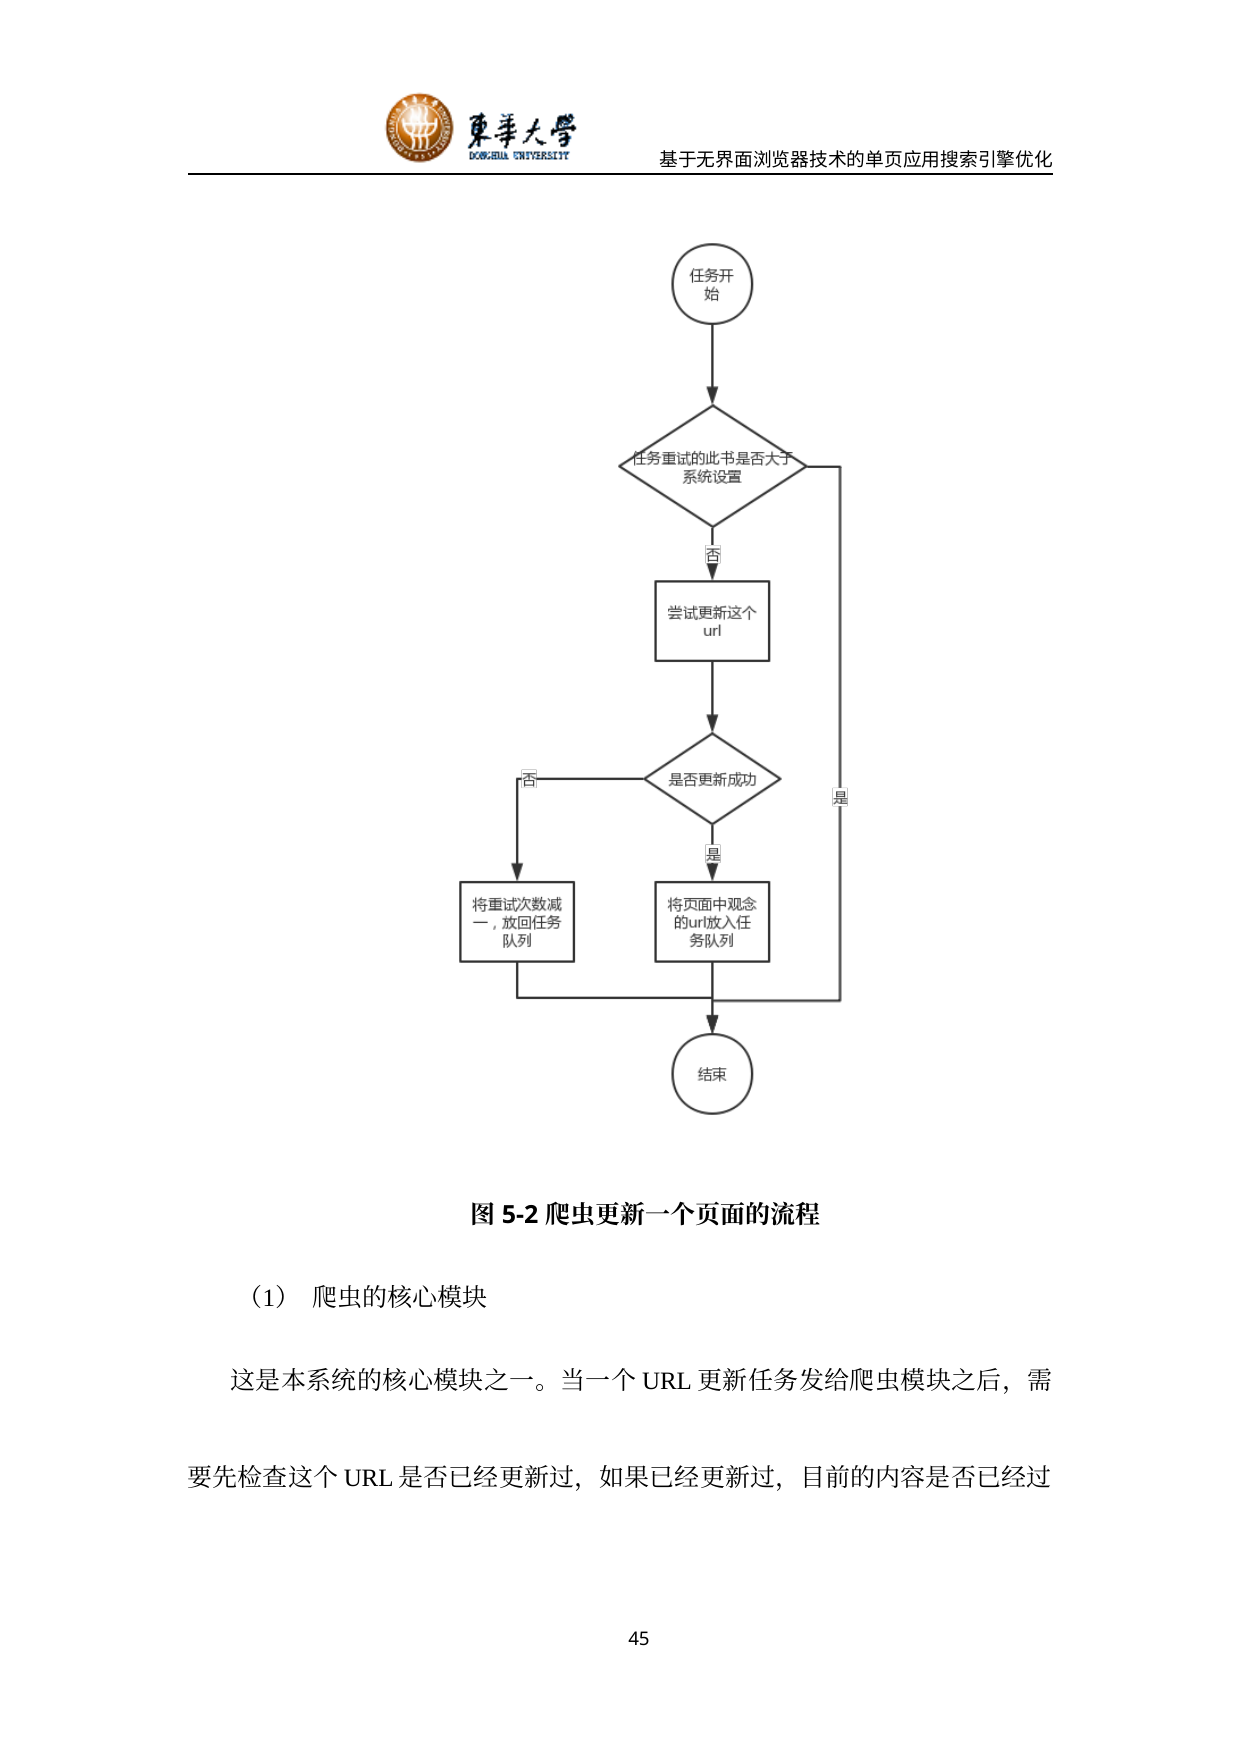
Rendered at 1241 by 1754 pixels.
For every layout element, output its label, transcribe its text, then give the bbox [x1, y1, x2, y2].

text 图 5-2 爬虫更新一个页面的流程 [187, 1180, 1053, 1245]
text 这是本系统的核心模块之一。当一个URL更新任务发给爬虫模块之后，需要先检查这个URL是否已经更新过，如果已经更新过，目前的内容是否已经过时了。如果没有过时，则直接结束任务，如果内容已经过时，则开启一个更新任务。 [187, 1346, 1053, 1508]
list 爬虫的核心模块 [237, 1263, 1053, 1328]
picture [382, 88, 581, 166]
picture [406, 190, 877, 1150]
